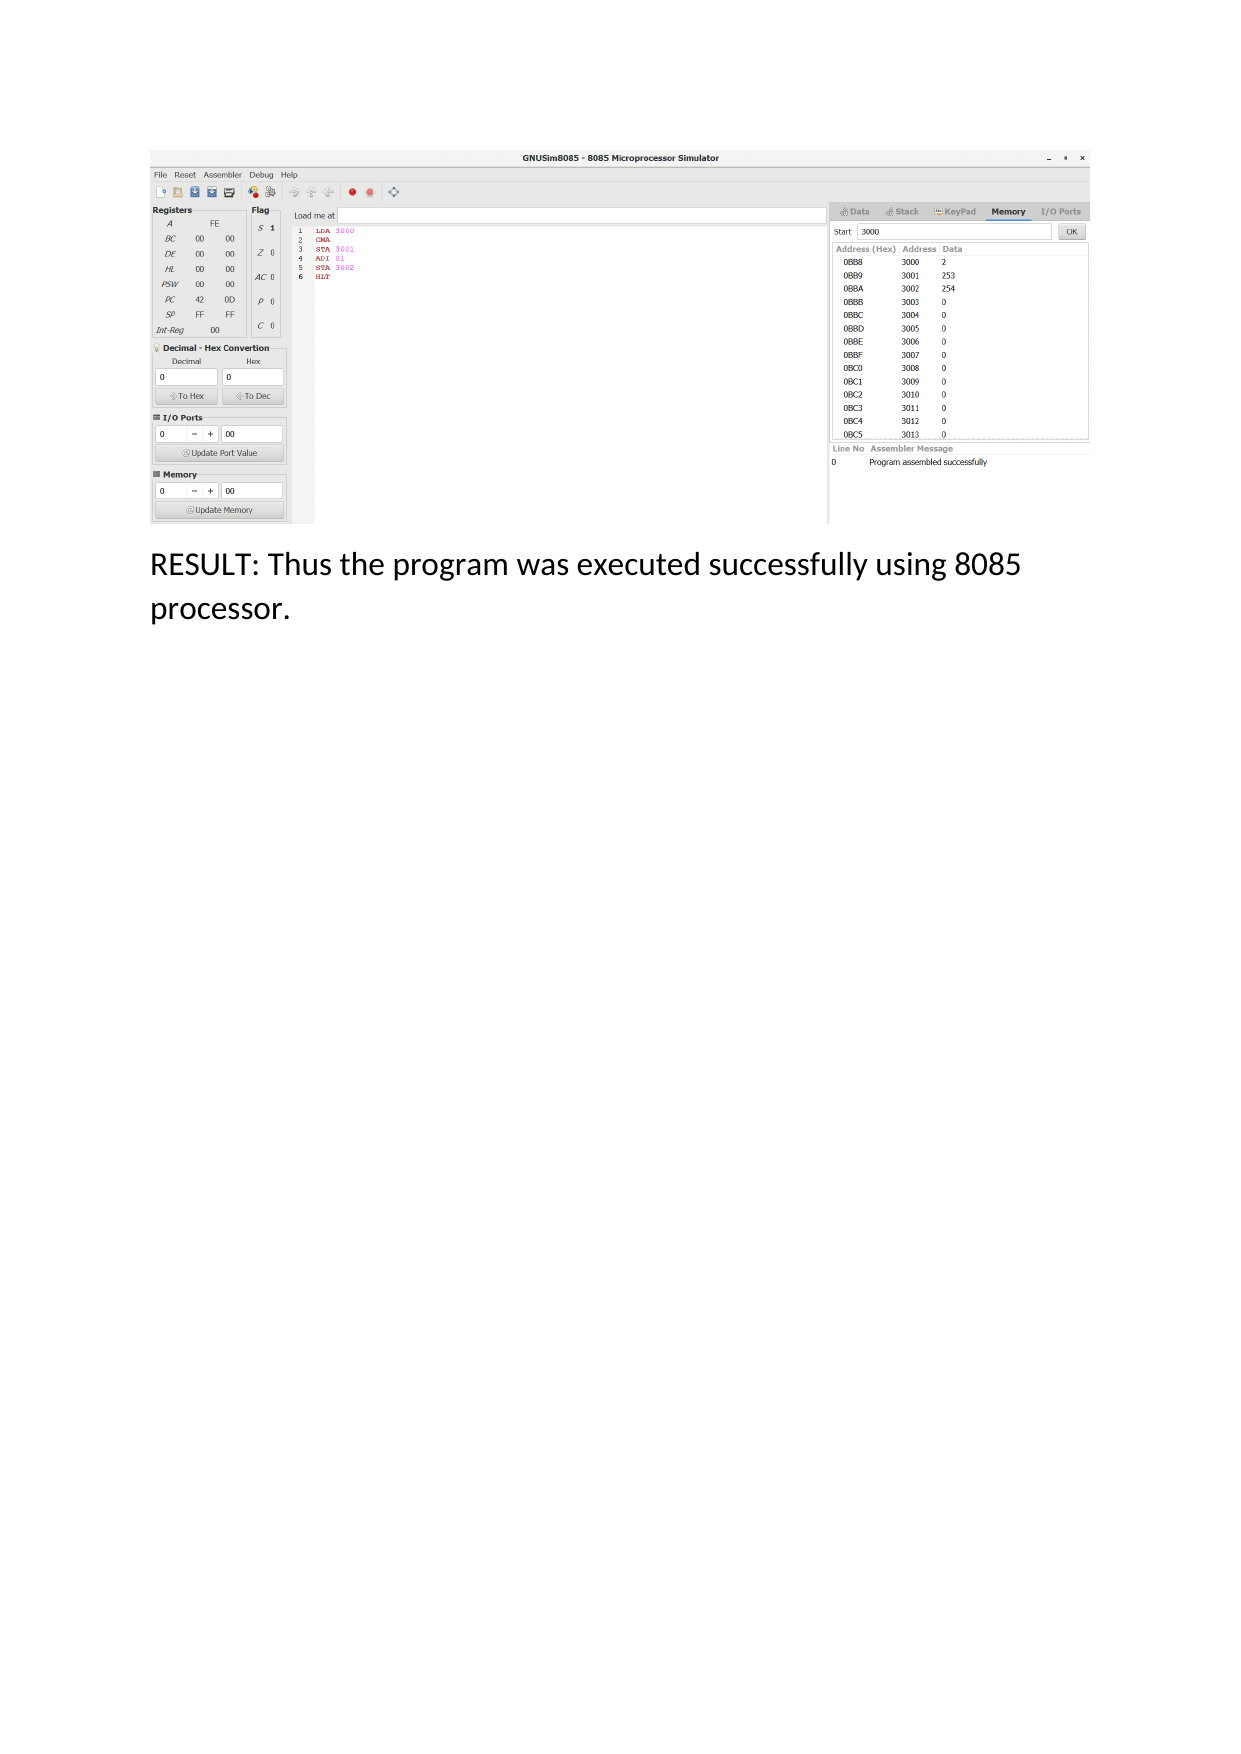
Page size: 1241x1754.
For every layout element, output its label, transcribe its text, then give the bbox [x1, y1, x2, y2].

text RESULT: Thus the program was executed successfully using 8085 processor. [150, 543, 1090, 628]
picture [150, 150, 1091, 524]
